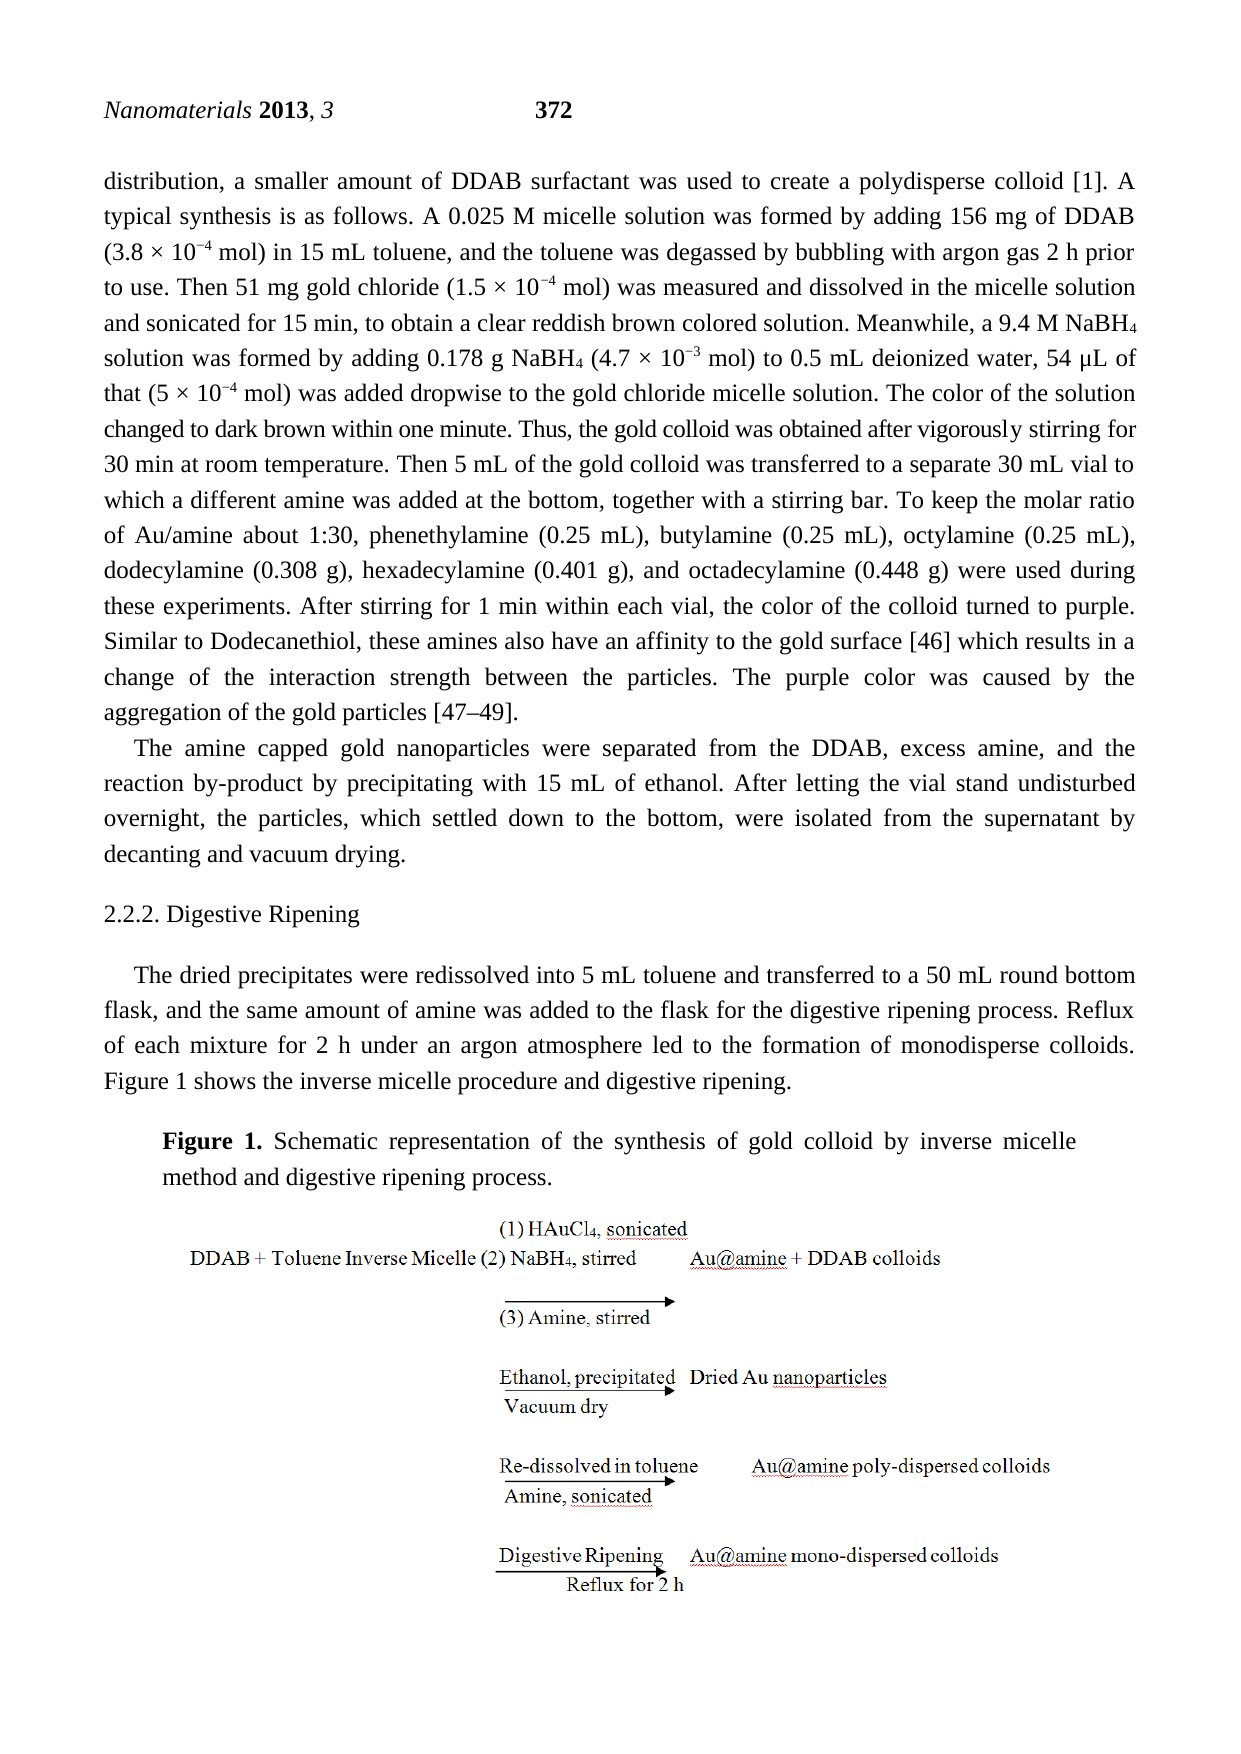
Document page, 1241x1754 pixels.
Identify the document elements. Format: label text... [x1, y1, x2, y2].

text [103, 159, 1137, 726]
subtitle 2.2.2. Digestive Ripening [103, 893, 1137, 928]
text The dried precipitates were redissolved into 5 mL toluene and transferred to a 50 mL round bottom flask, and the same amount of amine was added to the flask for the digestive ripening process. Reflux of each mixture for 2 h under an argon atmosphere led to the formation of monodisperse colloids. Figure 1 shows the inverse micelle procedure and digestive ripening. [103, 953, 1137, 1095]
picture [190, 1215, 1051, 1594]
text The amine capped gold nanoparticles were separated from the DDAB, excess amine, and the reaction by-product by precipitating with 15 mL of ethanol. After letting the vial stand undisturbed overnight, the particles, which settled down to the bottom, were isolated from the supernatant by decanting and vacuum drying. [103, 726, 1137, 868]
text Figure 1. Schematic representation of the synthesis of gold colloid by inverse micelle method and digestive ripening process. [162, 1120, 1078, 1191]
